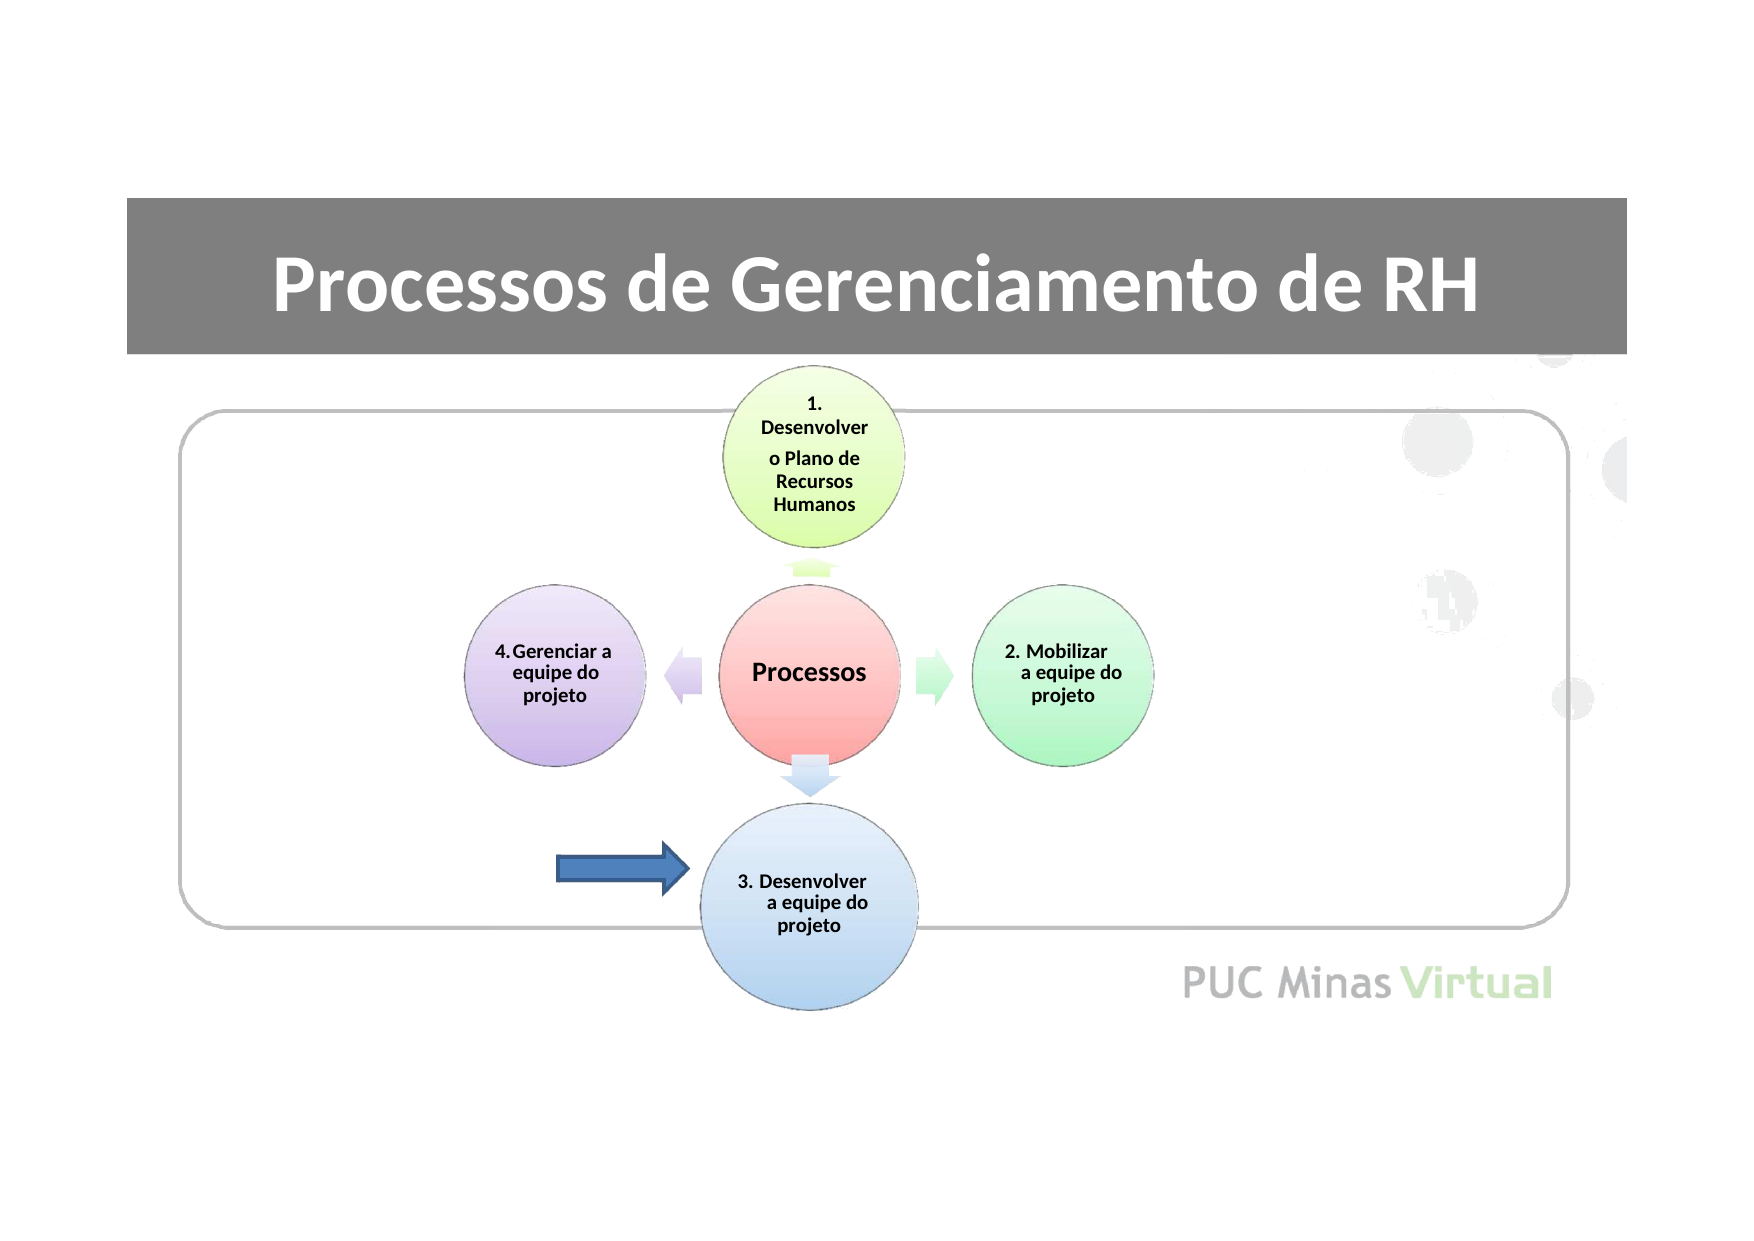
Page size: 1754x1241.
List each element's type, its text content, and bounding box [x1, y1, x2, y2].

text Humanos [150, 493, 1479, 516]
list Mobilizar a equipe do [1004, 641, 1123, 684]
picture [127, 198, 1627, 1042]
text projeto [777, 915, 1604, 937]
text o Plano de [150, 445, 1479, 471]
text Recursos [150, 471, 1479, 493]
text projeto [1031, 684, 1604, 707]
text Desenvolver [150, 416, 1479, 439]
text 1. [150, 391, 1479, 416]
text projeto [523, 684, 675, 707]
list Gerenciar a equipe do [495, 641, 614, 684]
list Desenvolver a equipe do [737, 871, 881, 914]
text Processos de Gerenciamento de RH [150, 232, 1604, 332]
text Processos [750, 654, 868, 689]
